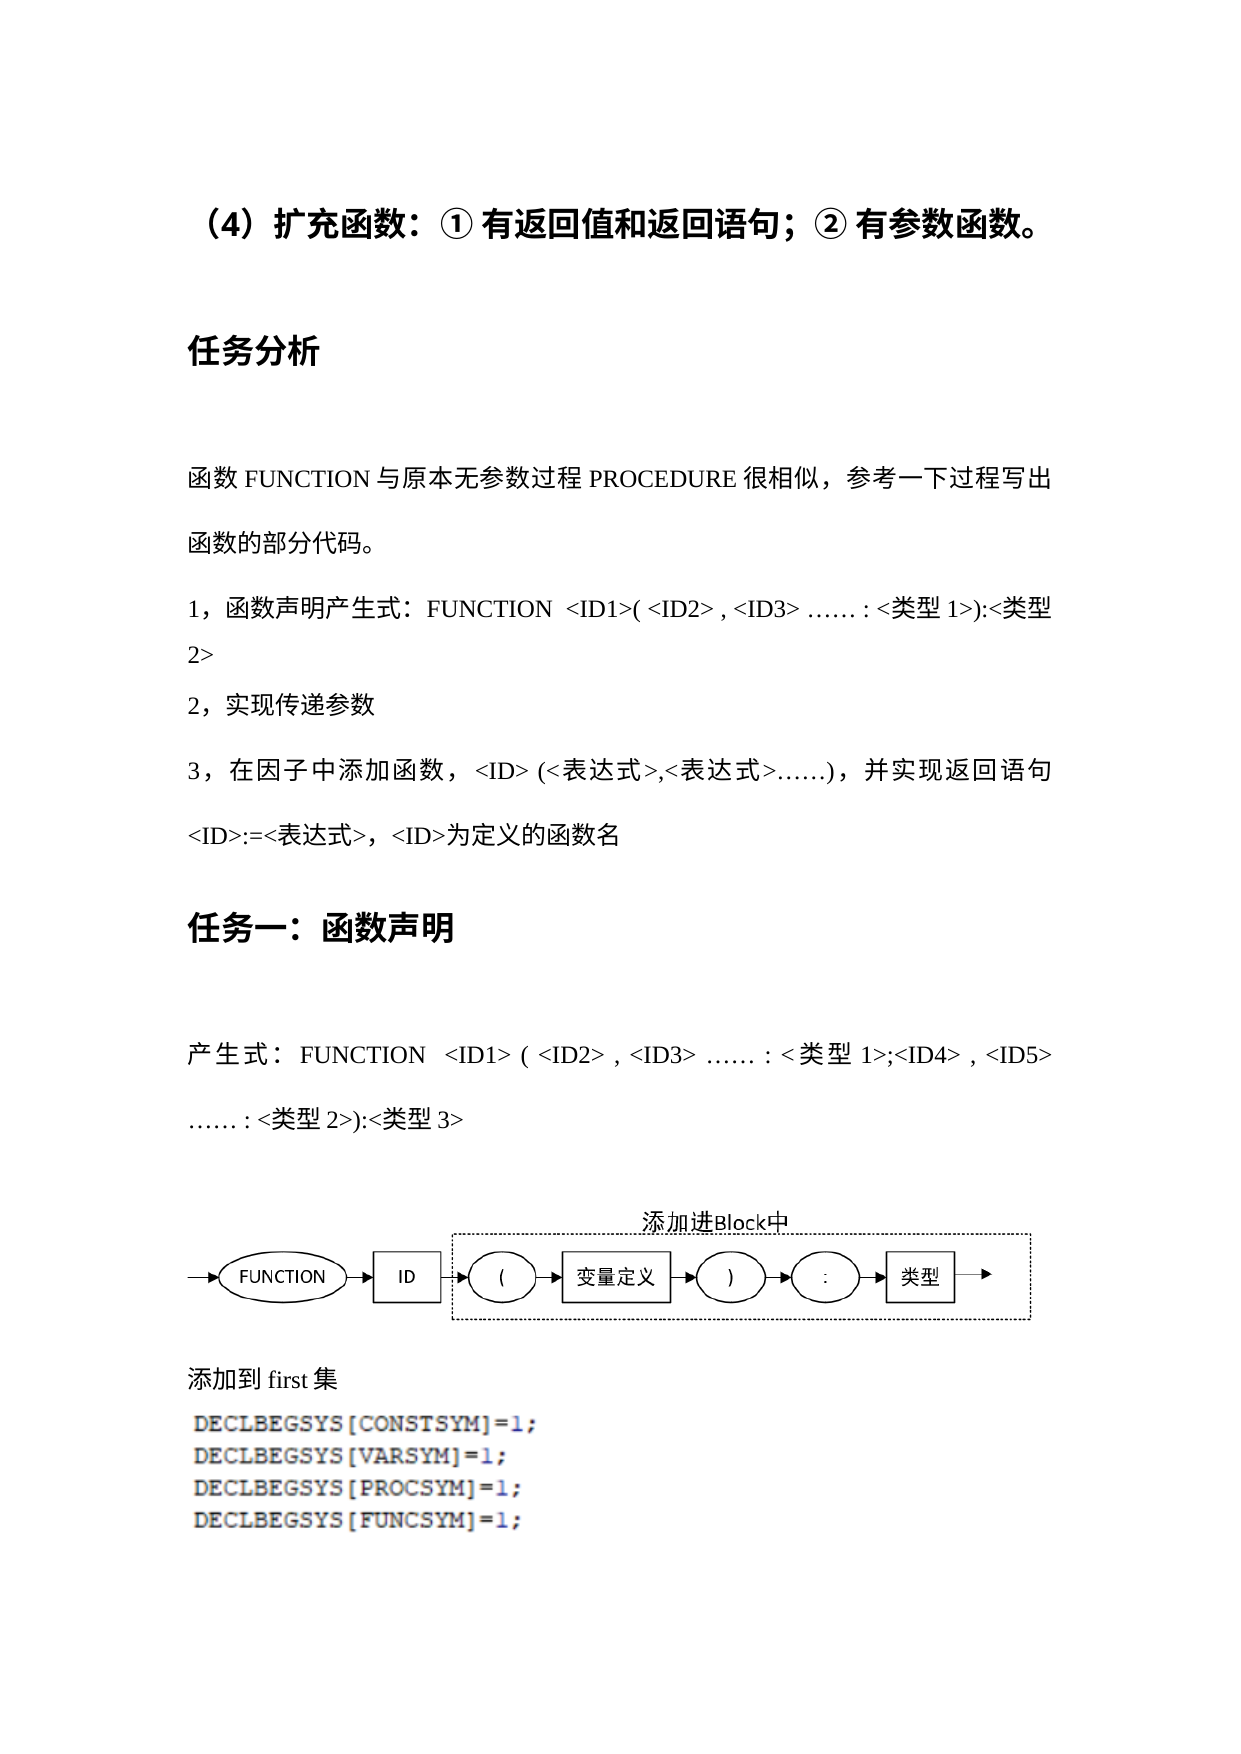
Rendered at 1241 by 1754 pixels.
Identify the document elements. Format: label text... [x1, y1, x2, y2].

picture [187, 1410, 544, 1540]
picture [187, 1182, 1053, 1333]
text 产生式：FUNCTION <ID1> ( <ID2> , <ID3> …… : <类型1>;<ID4> , <ID5> …… : <类型2>):<类型3> [187, 1020, 1053, 1150]
text 函数FUNCTION与原本无参数过程PROCEDURE很相似，参考一下过程写出函数的部分代码。 [187, 444, 1053, 574]
text 1，函数声明产生式：FUNCTION <ID1>( <ID2> , <ID3> …… : <类型1>):<类型2> [187, 574, 1053, 671]
text 3，在因子中添加函数，<ID> (<表达式>,<表达式>……)，并实现返回语句 <ID>:=<表达式>，<ID>为定义的函数名 [187, 736, 1053, 866]
subtitle 任务一：函数声明 [187, 893, 1053, 958]
subtitle 任务分析 [187, 316, 1053, 381]
text 添加到first集 [187, 1345, 1053, 1410]
text 2，实现传递参数 [187, 671, 1053, 736]
subtitle （4）扩充函数：① 有返回值和返回语句；② 有参数函数。 [187, 189, 1053, 254]
